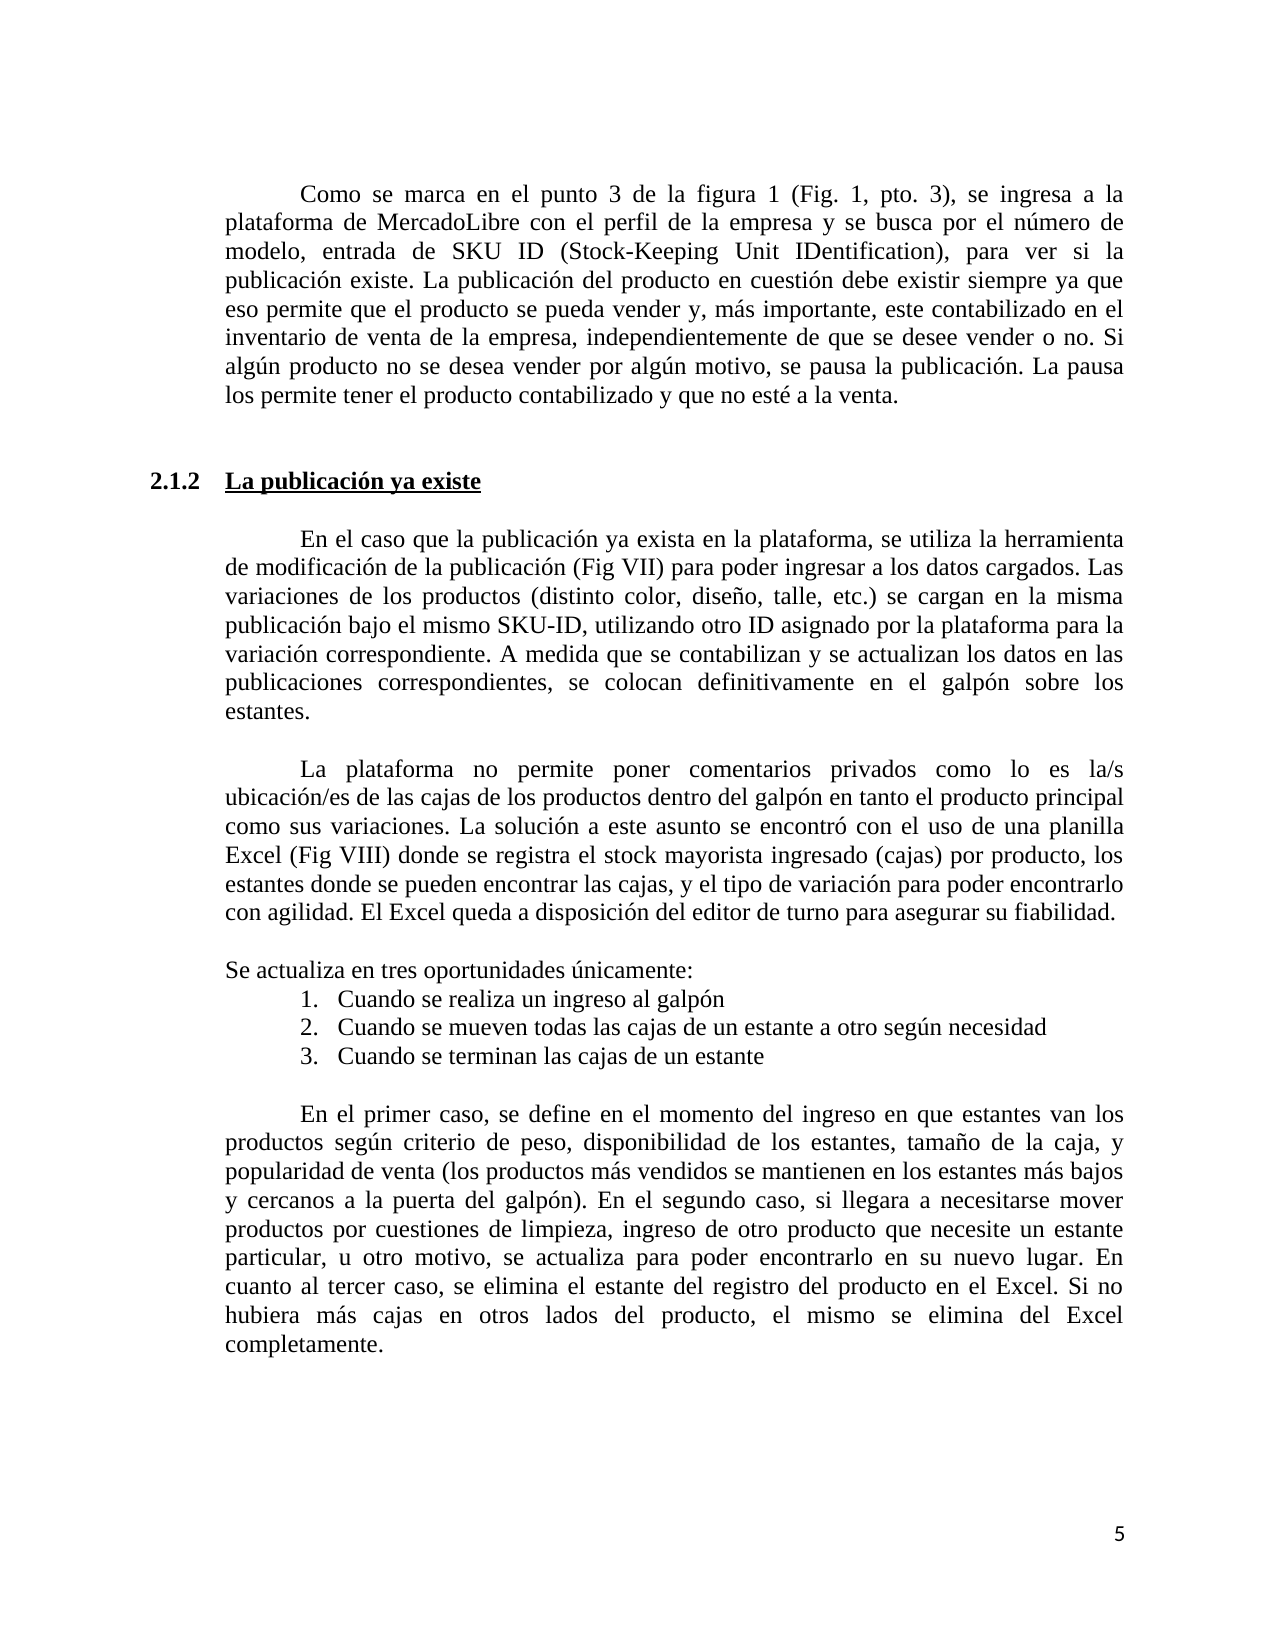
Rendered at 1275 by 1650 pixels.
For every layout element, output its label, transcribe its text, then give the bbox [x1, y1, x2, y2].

list Cuando se mueven todas las cajas de un estante a otro según necesidad [300, 1012, 1125, 1041]
text Se actualiza en tres oportunidades únicamente: [150, 955, 1125, 984]
list Cuando se terminan las cajas de un estante [300, 1041, 1125, 1070]
list Cuando se realiza un ingreso al galpón [300, 984, 1125, 1012]
text Como se marca en el punto 3 de la figura 1 (Fig. 1, pto. 3), se ingresa a la plataforma de MercadoLibre con el perfil de la empresa y se busca por el número de modelo, entrada de SKU ID (Stock-Keeping Unit IDentification), para ver si la publicación existe. La publicación del producto en cuestión debe existir siempre ya que eso permite que el producto se pueda vender y, más importante, este contabilizado en el inventario de venta de la empresa, independientemente de que se desee vender o no. Si algún producto no se desea vender por algún motivo, se pausa la publicación. La pausa los permite tener el producto contabilizado y que no esté a la venta. [225, 179, 1125, 409]
text La plataforma no permite poner comentarios privados como lo es la/s ubicación/es de las cajas de los productos dentro del galpón en tanto el producto principal como sus variaciones. La solución a este asunto se encontró con el uso de una planilla Excel (Fig VIII) donde se registra el stock mayorista ingresado (cajas) por producto, los estantes donde se pueden encontrar las cajas, y el tipo de variación para poder encontrarlo con agilidad. El Excel queda a disposición del editor de turno para asegurar su fiabilidad. [225, 754, 1125, 926]
list La publicación ya existe [150, 466, 1125, 495]
text En el caso que la publicación ya exista en la plataforma, se utiliza la herramienta de modificación de la publicación (Fig VII) para poder ingresar a los datos cargados. Las variaciones de los productos (distinto color, diseño, talle, etc.) se cargan en la misma publicación bajo el mismo SKU-ID, utilizando otro ID asignado por la plataforma para la variación correspondiente. A medida que se contabilizan y se actualizan los datos en las publicaciones correspondientes, se colocan definitivamente en el galpón sobre los estantes. [225, 524, 1125, 725]
text En el primer caso, se define en el momento del ingreso en que estantes van los productos según criterio de peso, disponibilidad de los estantes, tamaño de la caja, y popularidad de venta (los productos más vendidos se mantienen en los estantes más bajos y cercanos a la puerta del galpón). En el segundo caso, si llegara a necesitarse mover productos por cuestiones de limpieza, ingreso de otro producto que necesite un estante particular, u otro motivo, se actualiza para poder encontrarlo en su nuevo lugar. En cuanto al tercer caso, se elimina el estante del registro del producto en el Excel. Si no hubiera más cajas en otros lados del producto, el mismo se elimina del Excel completamente. [225, 1099, 1125, 1357]
